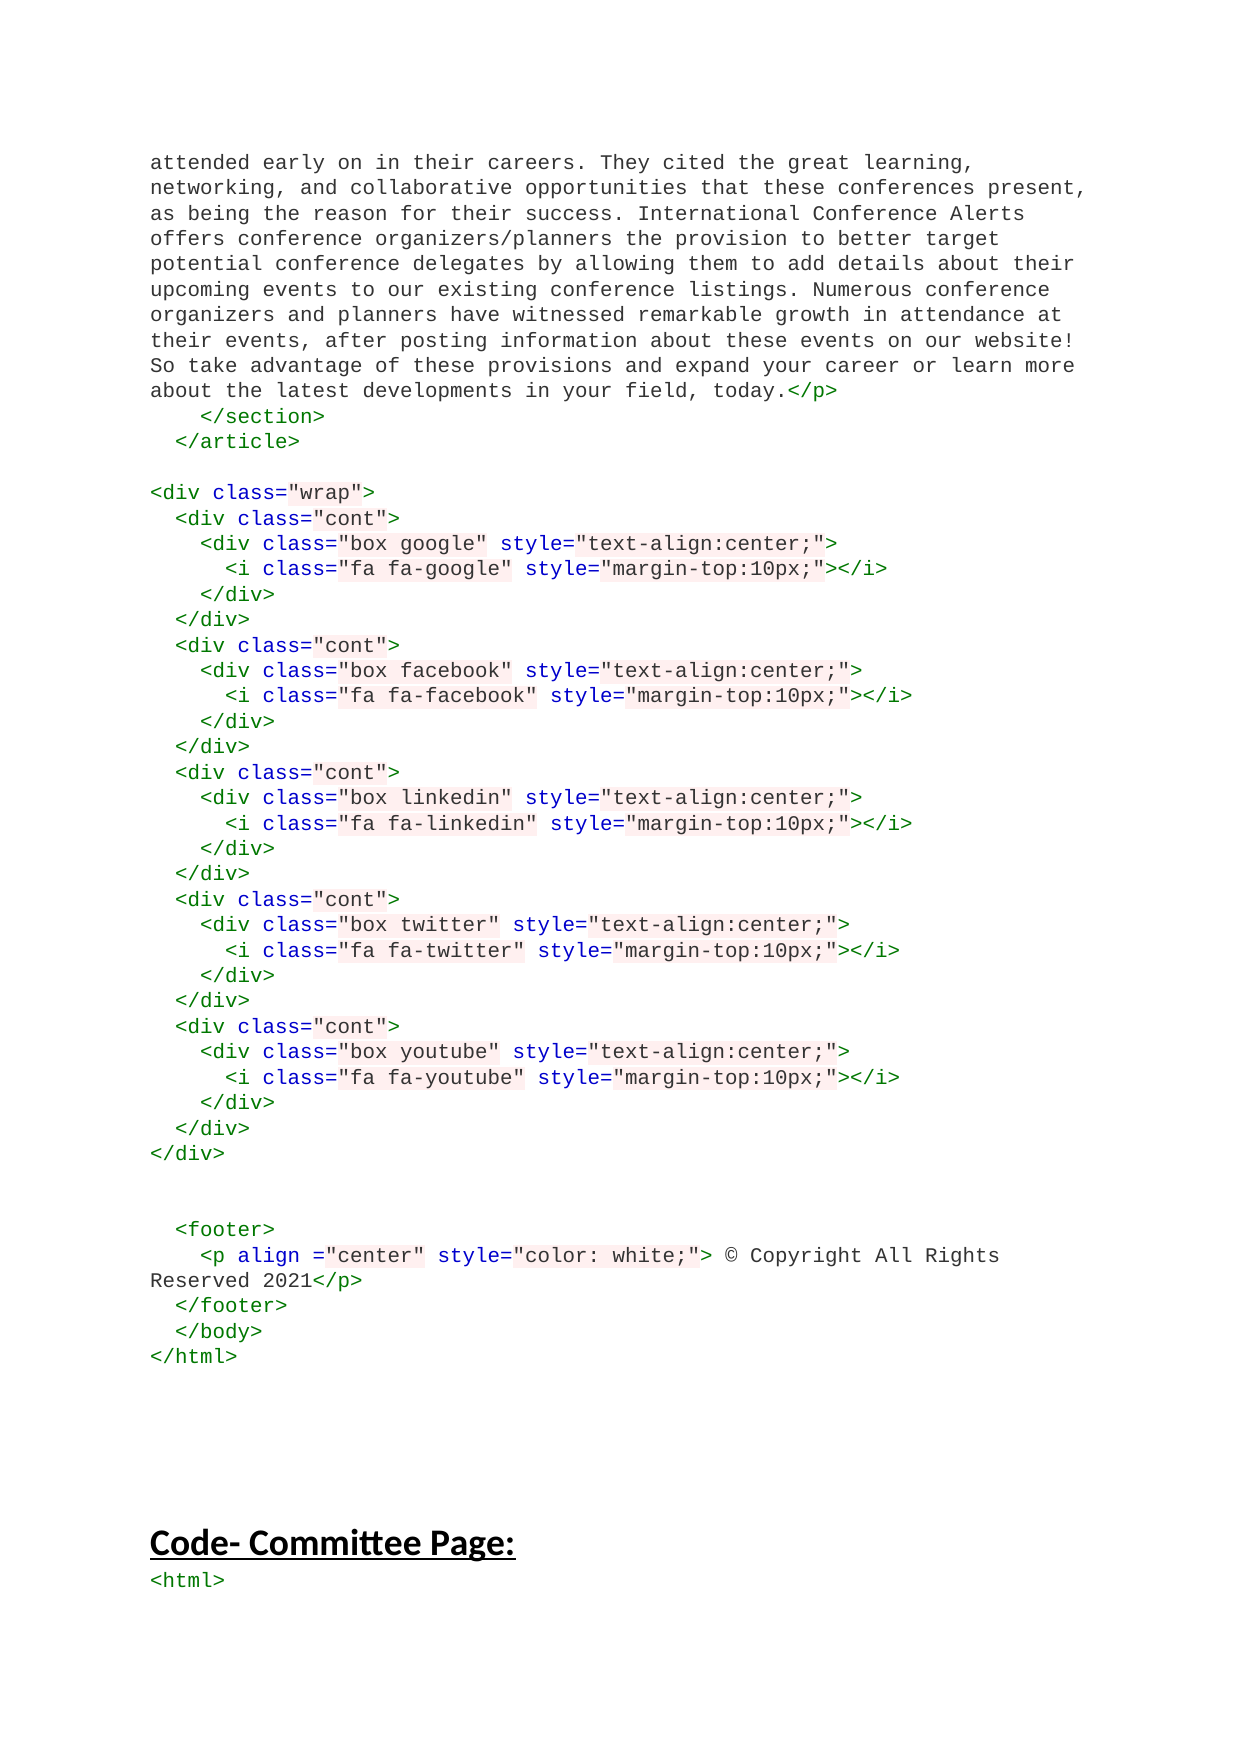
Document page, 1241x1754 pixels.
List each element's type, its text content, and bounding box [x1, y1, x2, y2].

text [150, 150, 1090, 404]
text <div class="box youtube" style="text-align:center;"> [150, 1039, 1090, 1065]
text </html> [150, 1344, 1090, 1370]
text <i class="fa fa-google" style="margin-top:10px;"></i> [150, 557, 1090, 582]
text <i class="fa fa-linkedin" style="margin-top:10px;"></i> [150, 811, 1090, 836]
text </section> [150, 404, 1090, 429]
text <i class="fa fa-youtube" style="margin-top:10px;"></i> [150, 1065, 1090, 1090]
text </div> [150, 1116, 1090, 1141]
text <html> [150, 1568, 1090, 1593]
text <div class="wrap"> [150, 480, 1090, 506]
text </div> [150, 1141, 1090, 1167]
text </div> [150, 582, 1090, 607]
text <i class="fa fa-facebook" style="margin-top:10px;"></i> [150, 684, 1090, 709]
text </div> [150, 734, 1090, 760]
text Code- Committee Page: [150, 1518, 1090, 1564]
text </div> [150, 607, 1090, 633]
text </article> [150, 429, 1090, 455]
text <footer> [150, 1217, 1090, 1243]
text </div> [150, 989, 1090, 1014]
text </div> [150, 1090, 1090, 1116]
text <div class="box facebook" style="text-align:center;"> [150, 658, 1090, 684]
text <div class="cont"> [150, 1014, 1090, 1039]
text <i class="fa fa-twitter" style="margin-top:10px;"></i> [150, 938, 1090, 963]
text </div> [150, 862, 1090, 887]
text </div> [150, 836, 1090, 862]
text <div class="box twitter" style="text-align:center;"> [150, 912, 1090, 938]
text <div class="cont"> [150, 633, 1090, 658]
text <div class="cont"> [150, 506, 1090, 531]
text <div class="cont"> [150, 887, 1090, 912]
text <p align ="center" style="color: white;"> © Copyright All Rights Reserved 2021</p> [150, 1243, 1090, 1294]
text </footer> [150, 1294, 1090, 1319]
text </div> [150, 963, 1090, 989]
text </body> [150, 1319, 1090, 1344]
text </div> [150, 709, 1090, 734]
text <div class="cont"> [150, 760, 1090, 785]
text <div class="box linkedin" style="text-align:center;"> [150, 785, 1090, 811]
text <div class="box google" style="text-align:center;"> [150, 531, 1090, 557]
